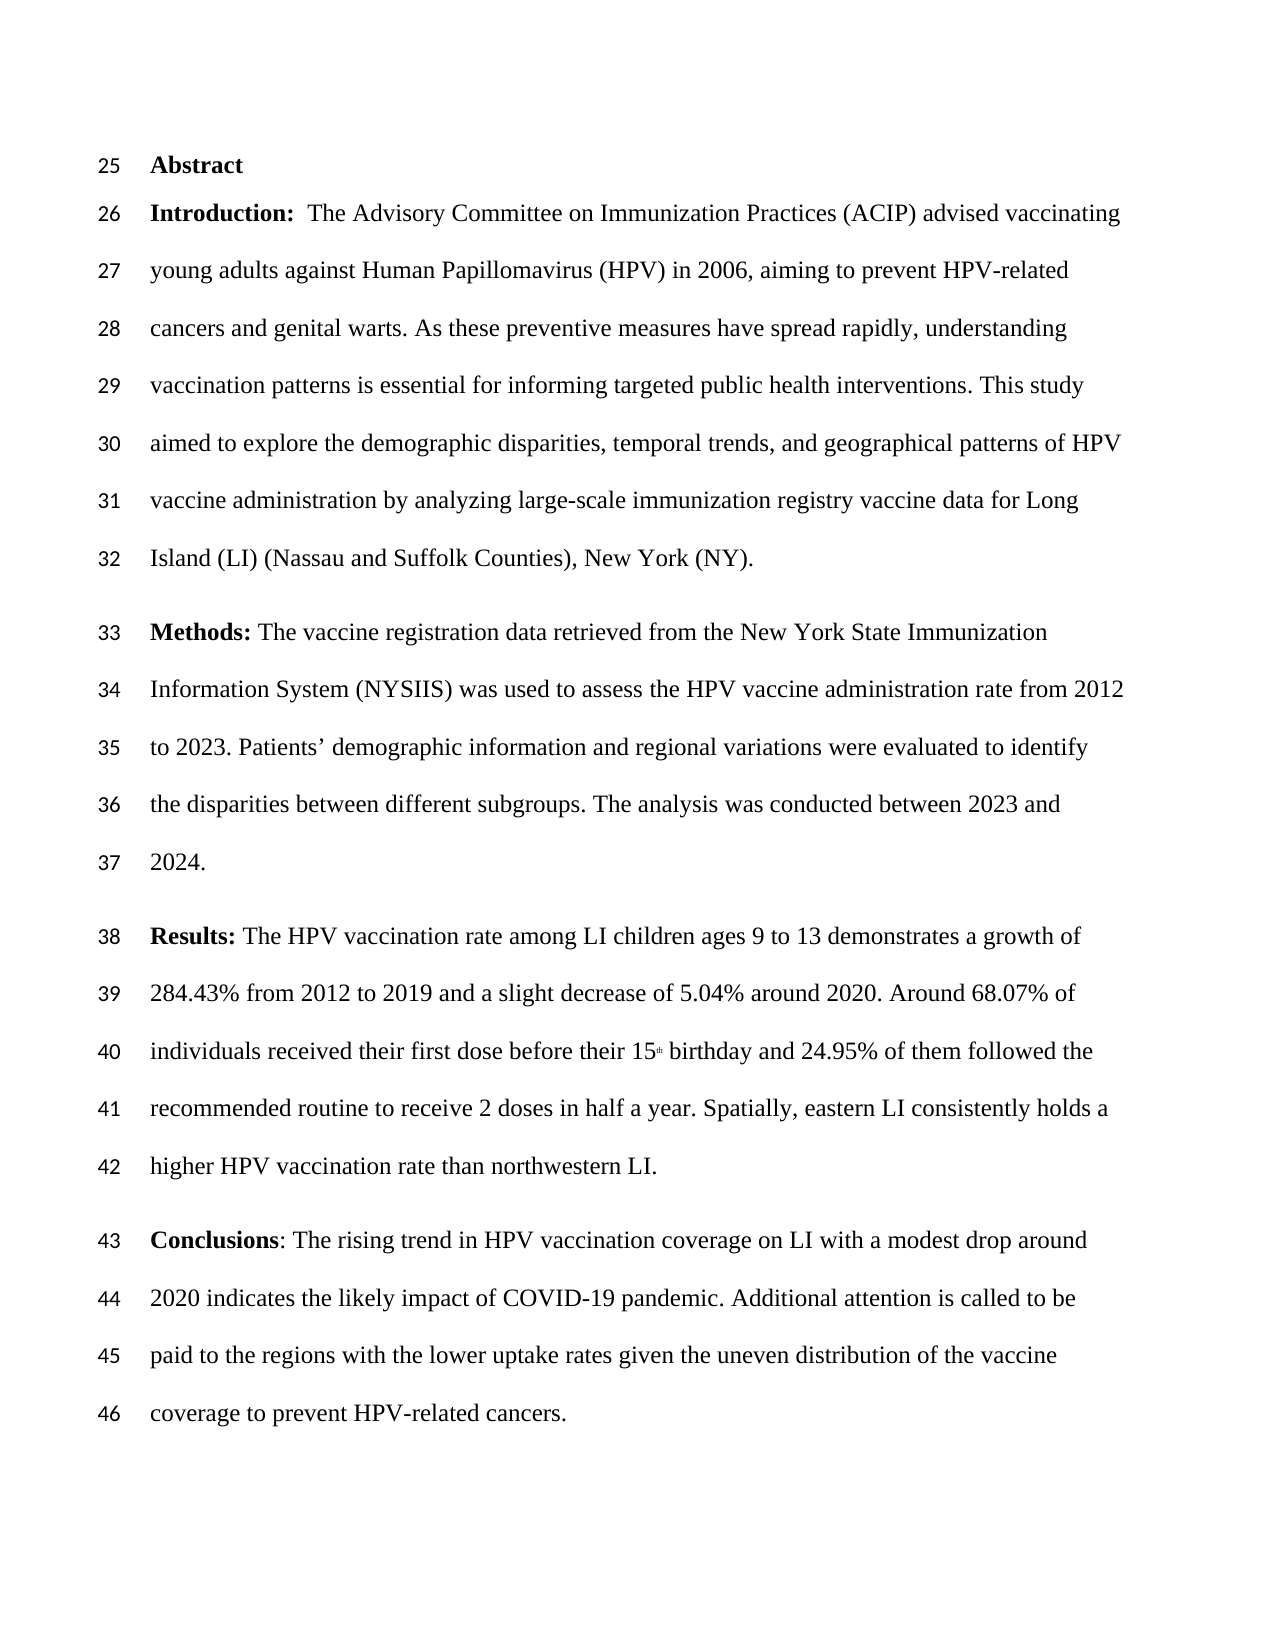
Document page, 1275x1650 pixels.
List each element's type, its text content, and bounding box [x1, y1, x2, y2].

text Abstract [150, 150, 1125, 179]
text Introduction: The Advisory Committee on Immunization Practices (ACIP) advised vaccinating young adults against Human Papillomavirus (HPV) in 2006, aiming to prevent HPV-related cancers and genital warts. As these preventive measures have spread rapidly, understanding vaccination patterns is essential for informing targeted public health interventions. This study aimed to explore the demographic disparities, temporal trends, and geographical patterns of HPV vaccine administration by analyzing large-scale immunization registry vaccine data for Long Island (LI) (Nassau and Suffolk Counties), New York (NY). [150, 198, 1125, 571]
text Methods: The vaccine registration data retrieved from the New York State Immunization Information System (NYSIIS) was used to assess the HPV vaccine administration rate from 2012 to 2023. Patients’ demographic information and regional variations were evaluated to identify the disparities between different subgroups. The analysis was conducted between 2023 and 2024. [150, 617, 1125, 876]
text Conclusions: The rising trend in HPV vaccination coverage on LI with a modest drop around 2020 indicates the likely impact of COVID-19 pandemic. Additional attention is called to be paid to the regions with the lower uptake rates given the uneven distribution of the vaccine coverage to prevent HPV-related cancers. [150, 1225, 1125, 1426]
text Results: The HPV vaccination rate among LI children ages 9 to 13 demonstrates a growth of 284.43% from 2012 to 2019 and a slight decrease of 5.04% around 2020. Around 68.07% of individuals received their first dose before their 15th birthday and 24.95% of them followed the recommended routine to receive 2 doses in half a year. Spatially, eastern LI consistently holds a higher HPV vaccination rate than northwestern LI. [150, 921, 1125, 1180]
